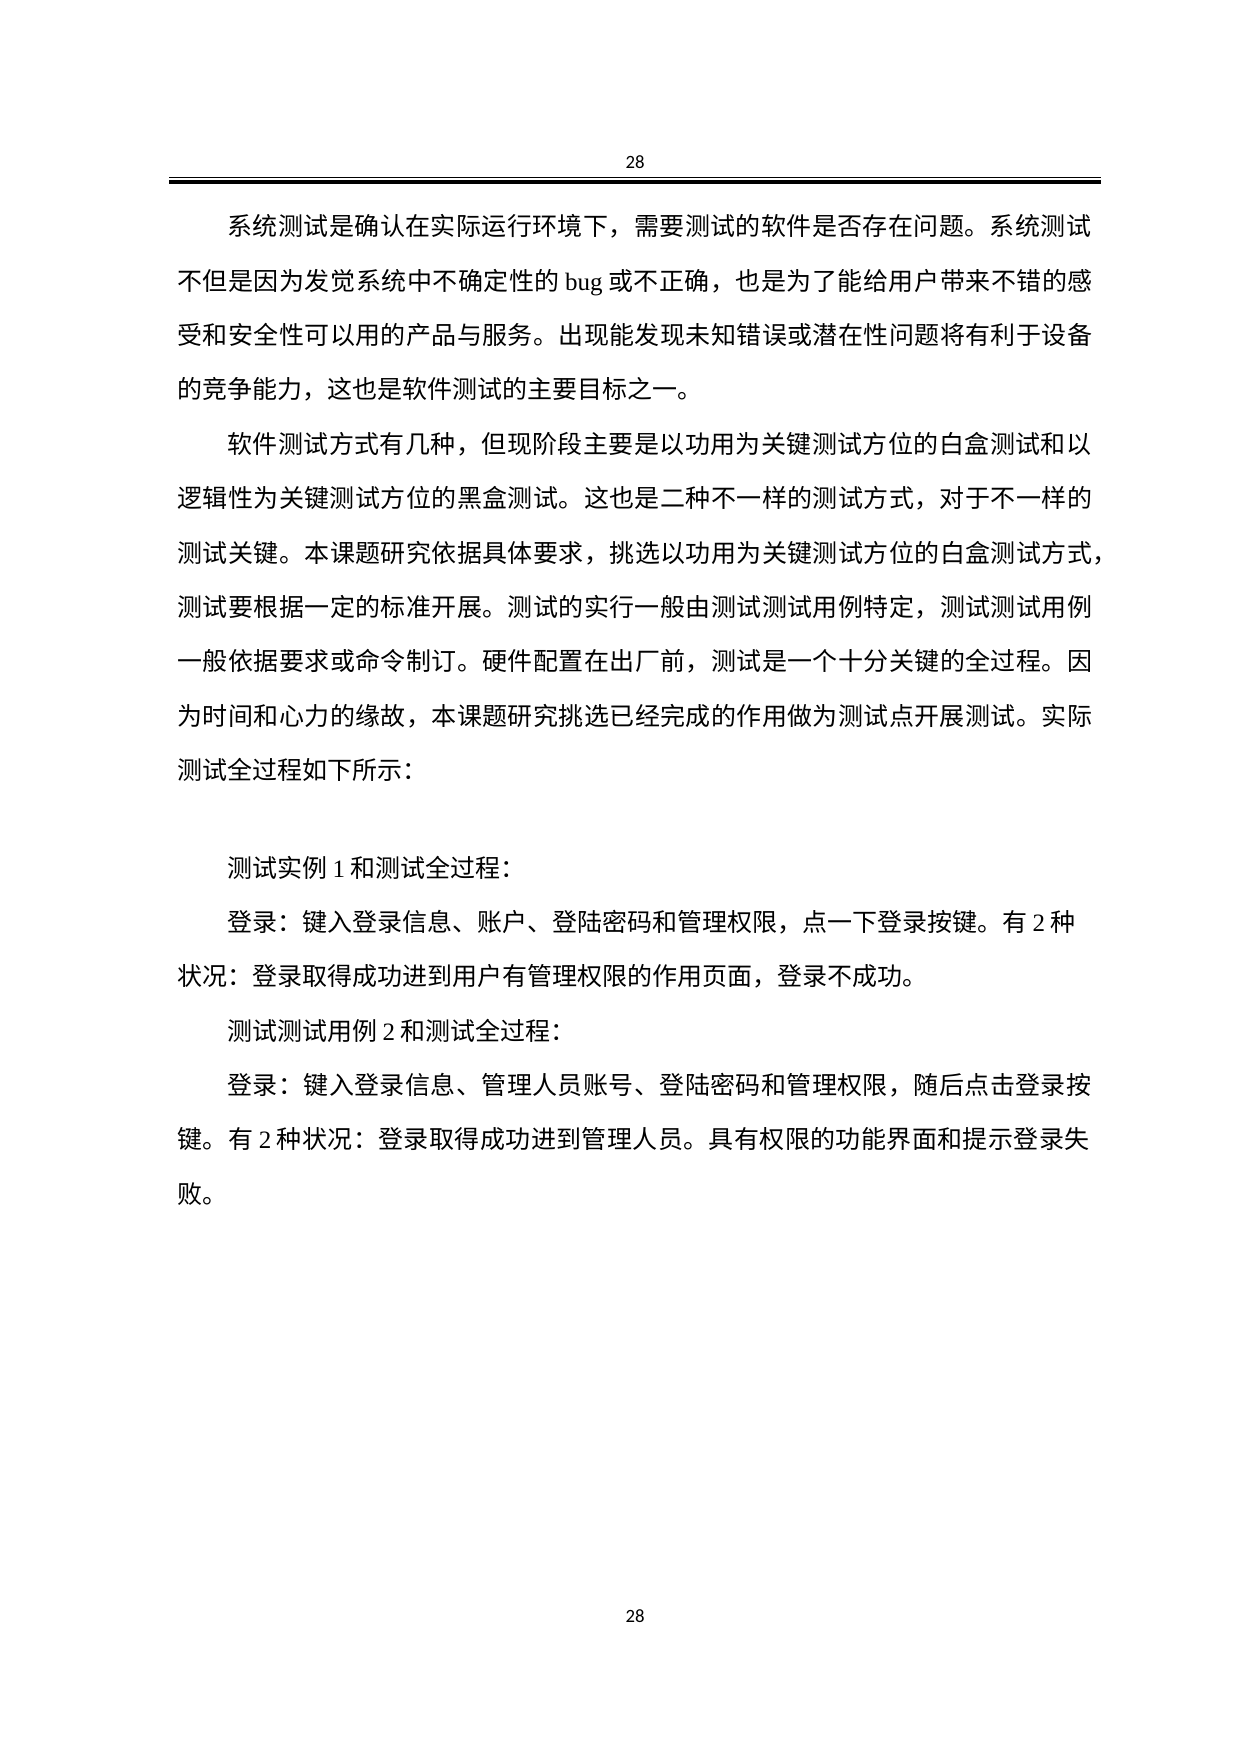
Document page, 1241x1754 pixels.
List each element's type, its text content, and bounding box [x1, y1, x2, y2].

text 测试测试用例2和测试全过程： [177, 1011, 1092, 1047]
text 登录：键入登录信息、管理人员账号、登陆密码和管理权限，随后点击登录按键。有2种状况：登录取得成功进到管理人员。具有权限的功能界面和提示登录失败。 [177, 1066, 1092, 1211]
text 登录：键入登录信息、账户、登陆密码和管理权限，点一下登录按键。有2种状况：登录取得成功进到用户有管理权限的作用页面，登录不成功。 [177, 902, 1092, 993]
text 系统测试是确认在实际运行环境下，需要测试的软件是否存在问题。系统测试不但是因为发觉系统中不确定性的bug或不正确，也是为了能给用户带来不错的感受和安全性可以用的产品与服务。出现能发现未知错误或潜在性问题将有利于设备的竞争能力，这也是软件测试的主要目标之一。 [177, 207, 1092, 406]
text 测试实例1和测试全过程： [177, 848, 1092, 884]
text 软件测试方式有几种，但现阶段主要是以功用为关键测试方位的白盒测试和以逻辑性为关键测试方位的黑盒测试。这也是二种不一样的测试方式，对于不一样的测试关键。本课题研究依据具体要求，挑选以功用为关键测试方位的白盒测试方式，测试要根据一定的标准开展。测试的实行一般由测试测试用例特定，测试测试用例一般依据要求或命令制订。硬件配置在出厂前，测试是一个十分关键的全过程。因为时间和心力的缘故，本课题研究挑选已经完成的作用做为测试点开展测试。实际测试全过程如下所示： [177, 424, 1092, 787]
